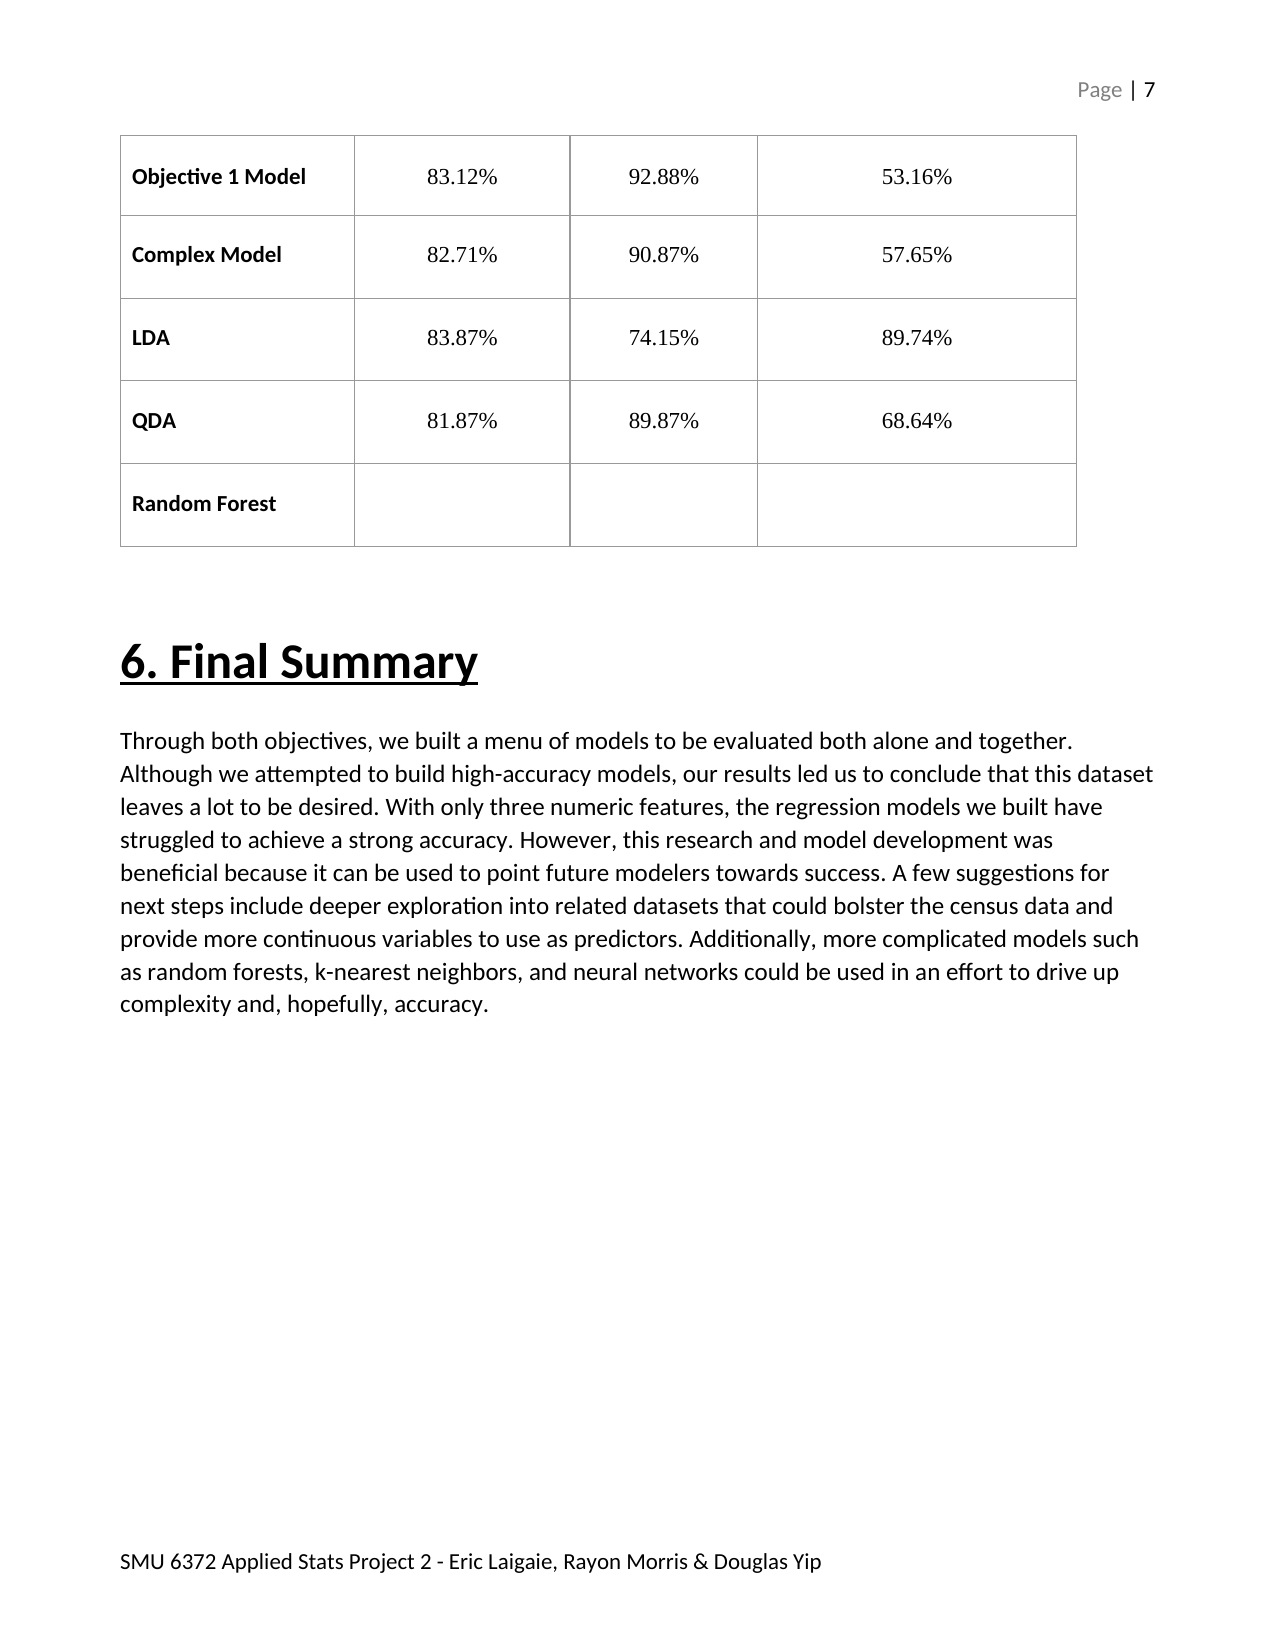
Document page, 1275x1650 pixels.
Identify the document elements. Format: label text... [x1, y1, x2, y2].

table_cell 83.87% [355, 299, 569, 380]
table_cell Complex Model [121, 216, 354, 297]
table_cell Objective 1 Model [121, 136, 354, 214]
table_cell Random Forest [121, 464, 354, 546]
table_cell 83.12% [355, 136, 569, 214]
table_cell 57.65% [758, 216, 1076, 297]
table_cell [571, 464, 757, 546]
table_cell 81.87% [355, 381, 569, 463]
table_cell 90.87% [571, 216, 757, 297]
table_cell 92.88% [571, 136, 757, 214]
text 6. Final Summary [120, 630, 1155, 691]
table_cell 89.74% [758, 299, 1076, 380]
table_cell LDA [121, 299, 354, 380]
table_cell 82.71% [355, 216, 569, 297]
table_cell [355, 464, 569, 546]
table_cell QDA [121, 381, 354, 463]
table_cell [758, 464, 1076, 546]
table_cell 53.16% [758, 136, 1076, 214]
text Through both objectives, we built a menu of models to be evaluated both alone and together. Although we attempted to build high-accuracy models, our results led us to conclude that this dataset leaves a lot to be desired. With only three numeric features, the regression models we built have struggled to achieve a strong accuracy. However, this research and model development was beneficial because it can be used to point future modelers towards success. A few suggestions for next steps include deeper exploration into related datasets that could bolster the census data and provide more continuous variables to use as predictors. Additionally, more complicated models such as random forests, k-nearest neighbors, and neural networks could be used in an effort to drive up complexity and, hopefully, accuracy. [120, 725, 1155, 1019]
table_cell 68.64% [758, 381, 1076, 463]
table_cell 74.15% [571, 299, 757, 380]
table_cell 89.87% [571, 381, 757, 463]
